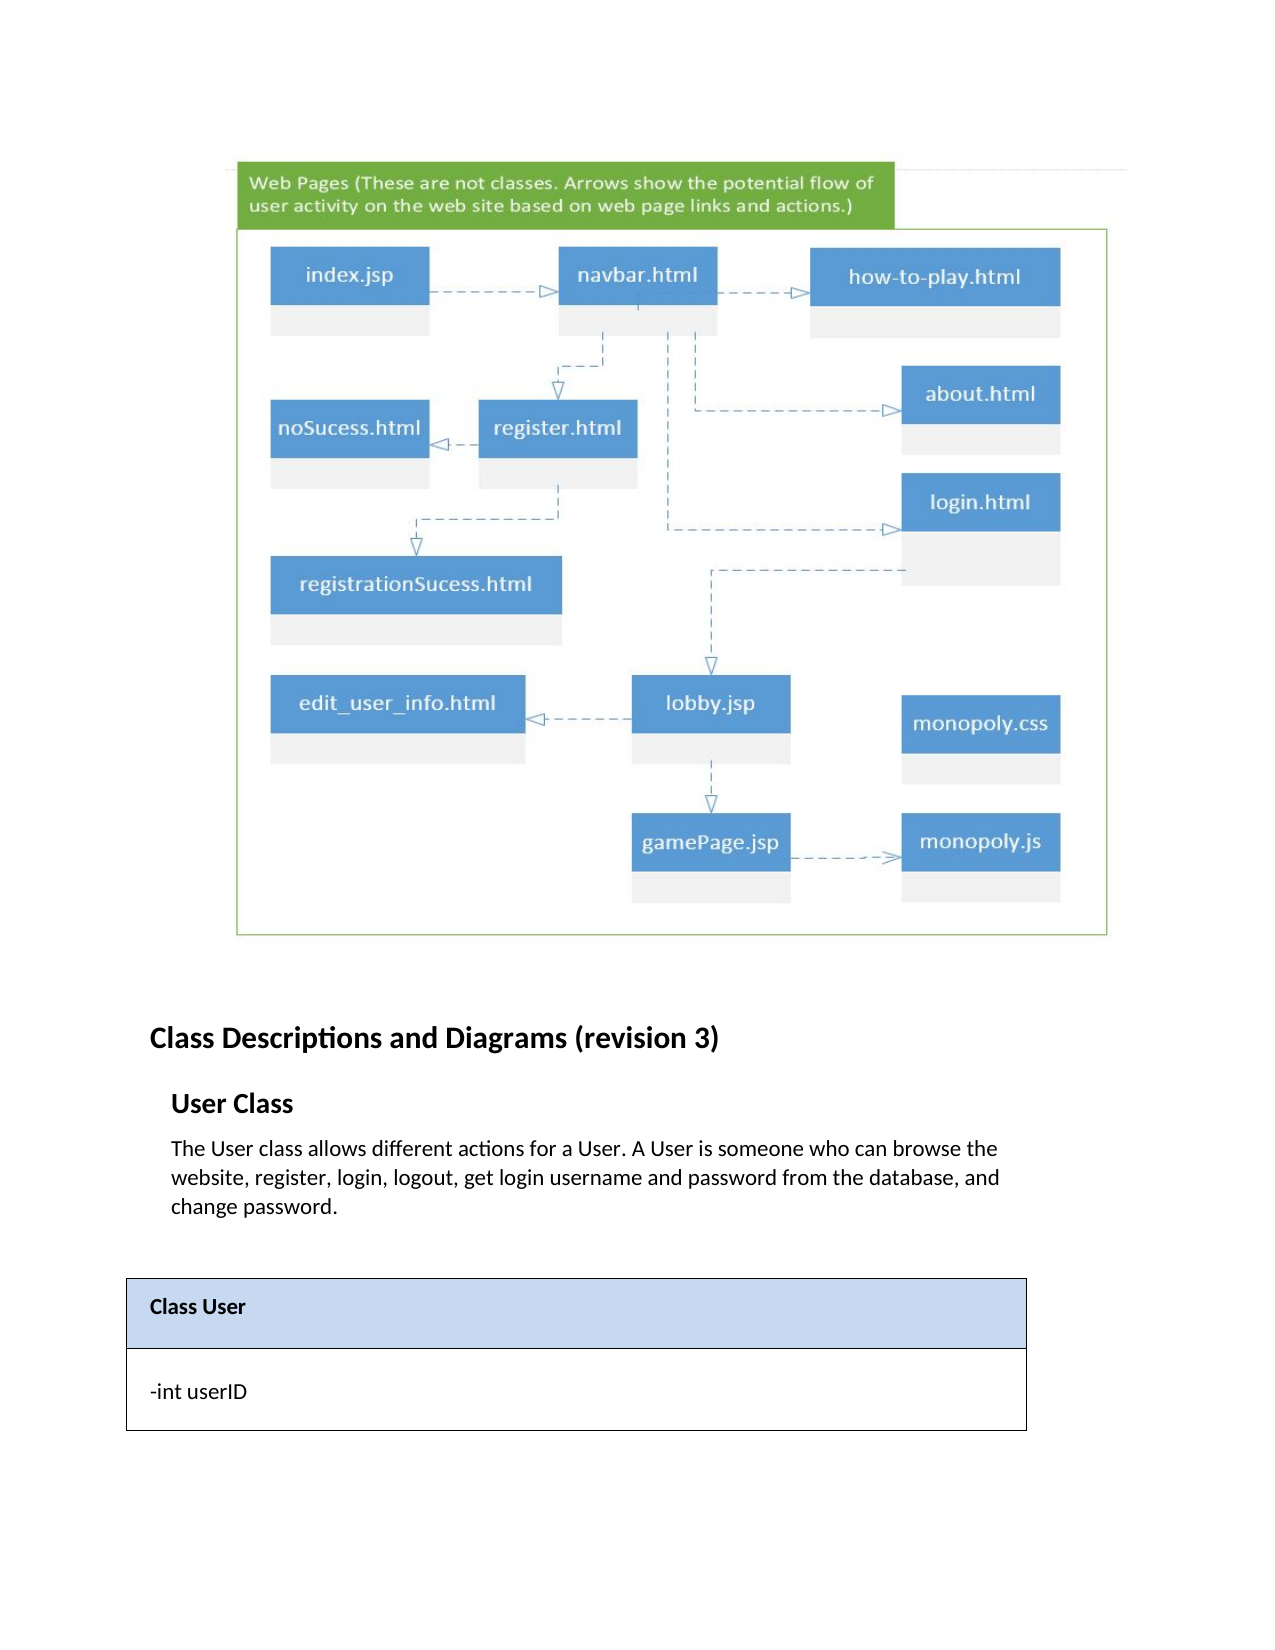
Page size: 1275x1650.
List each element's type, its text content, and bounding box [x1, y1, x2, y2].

subtitle Class Descriptions and Diagrams (revision 3) [150, 1018, 1125, 1057]
table_header Class User [127, 1279, 1026, 1348]
picture [225, 150, 1128, 963]
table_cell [127, 1349, 1026, 1430]
subtitle User Class [171, 1086, 1125, 1121]
text The User class allows different actions for a User. A User is someone who can browse the website, register, login, logout, get login username and password from the database, and change password. [171, 1134, 1060, 1221]
